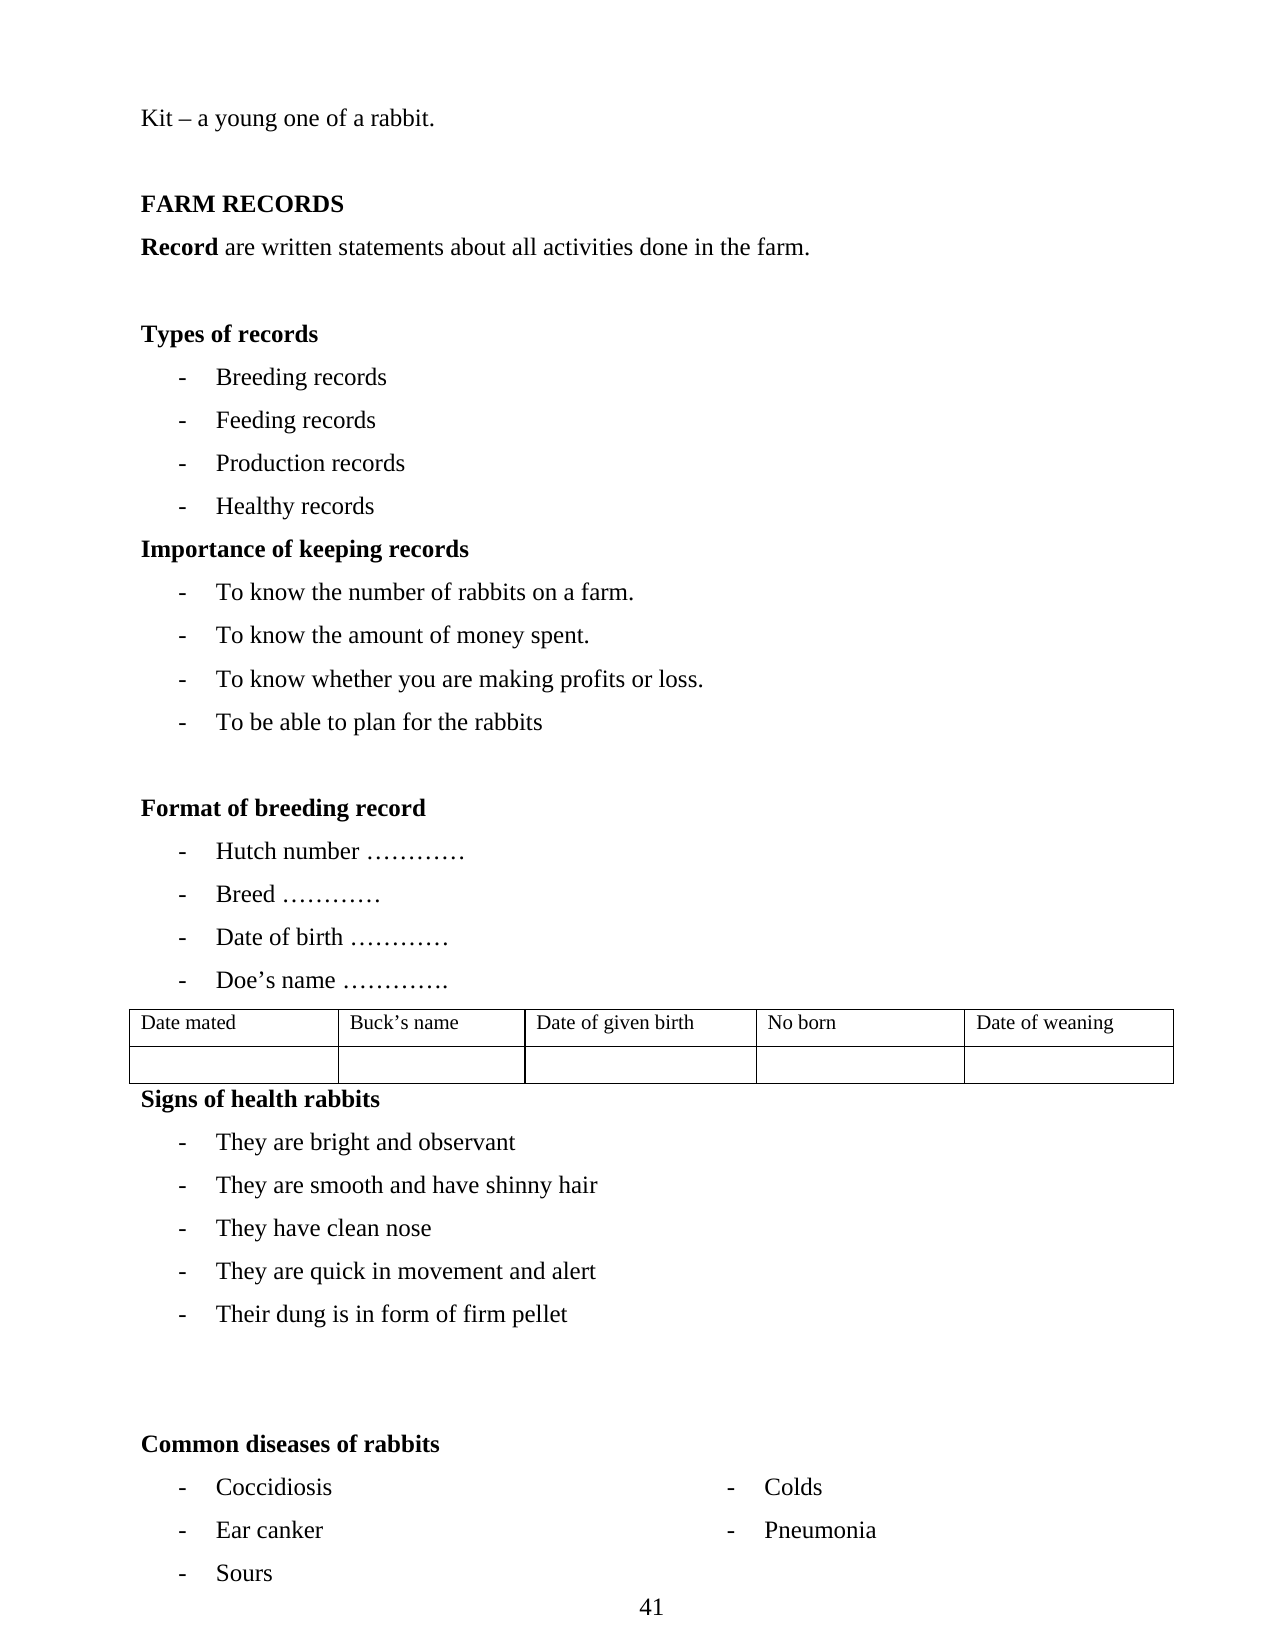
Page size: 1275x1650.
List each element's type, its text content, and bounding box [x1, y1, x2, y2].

text Types of records [141, 319, 1162, 347]
text Kit – a young one of a rabbit. [141, 103, 1162, 132]
list To know whether you are making profits or loss. [178, 664, 1162, 692]
list They are quick in movement and alert [178, 1256, 1162, 1285]
table_header Date mated [130, 1010, 338, 1046]
list Breed ………… [178, 879, 1162, 908]
list Breeding records [178, 362, 1162, 391]
list To know the amount of money spent. [178, 621, 1162, 649]
list Pneumonia [727, 1515, 1162, 1544]
text Importance of keeping records [141, 534, 1162, 563]
list Healthy records [178, 491, 1162, 520]
list Sours [178, 1558, 614, 1587]
table_cell [130, 1047, 338, 1083]
table_cell [965, 1047, 1173, 1083]
list Feeding records [178, 405, 1162, 434]
list Ear canker [178, 1515, 614, 1544]
table_cell [526, 1047, 756, 1083]
text FARM RECORDS [141, 189, 1162, 218]
list Colds [727, 1472, 1162, 1501]
text Format of breeding record [141, 793, 1162, 822]
list Their dung is in form of firm pellet [178, 1299, 1162, 1328]
text Record are written statements about all activities done in the farm. [141, 232, 1162, 261]
list Coccidiosis [178, 1472, 614, 1501]
list Date of birth ………… [178, 922, 1162, 951]
list They have clean nose [178, 1213, 1162, 1242]
list Hutch number ………… [178, 836, 1162, 865]
list Doe’s name …………. [178, 966, 1162, 994]
table_header Buck’s name [339, 1010, 524, 1046]
table_header Date of weaning [965, 1010, 1173, 1046]
text Common diseases of rabbits [141, 1429, 1162, 1458]
table_header Date of given birth [526, 1010, 756, 1046]
list To know the number of rabbits on a farm. [178, 577, 1162, 606]
table_cell [339, 1047, 524, 1083]
list To be able to plan for the rabbits [178, 707, 1162, 736]
list They are smooth and have shinny hair [178, 1170, 1162, 1199]
list Production records [178, 448, 1162, 477]
table_cell [757, 1047, 964, 1083]
table_header No born [757, 1010, 964, 1046]
text Signs of health rabbits [141, 1084, 1162, 1113]
list They are bright and observant [178, 1127, 1162, 1156]
